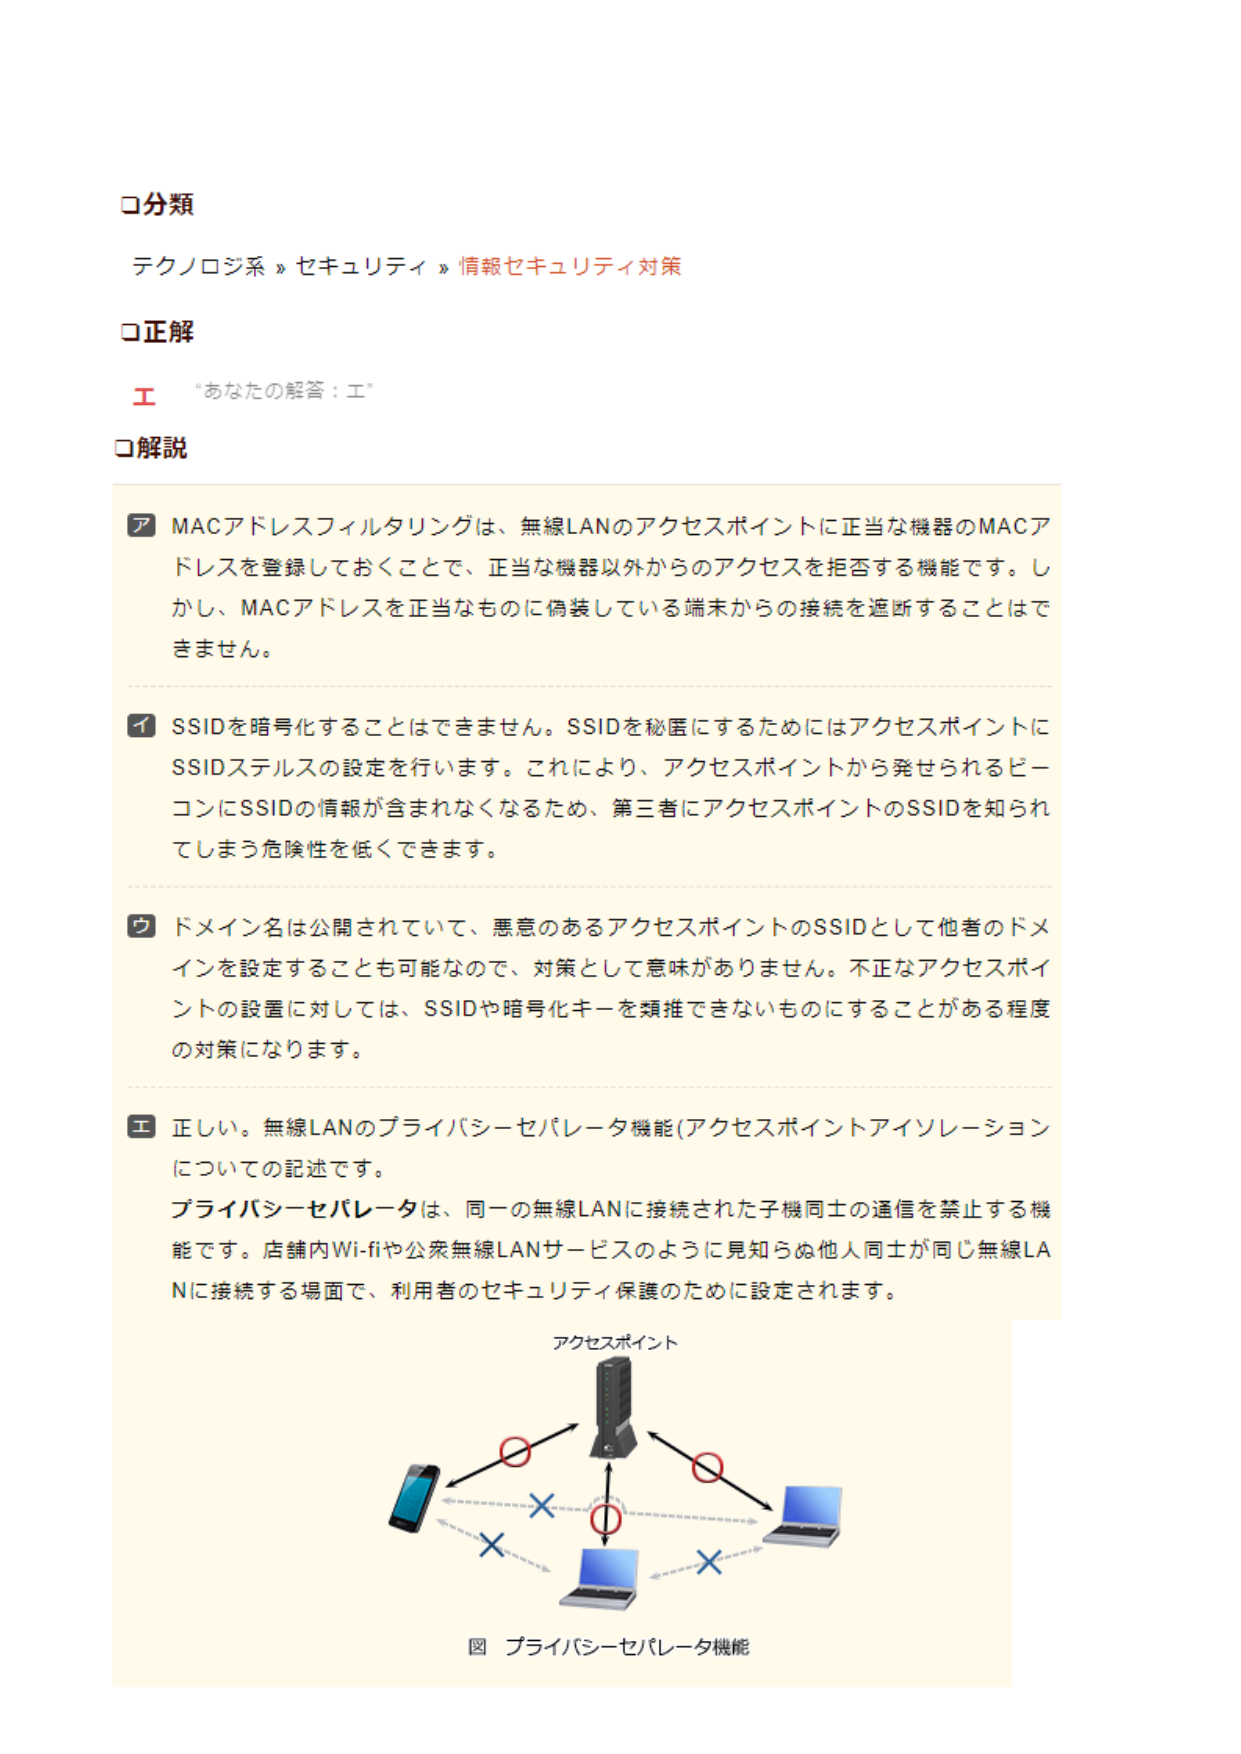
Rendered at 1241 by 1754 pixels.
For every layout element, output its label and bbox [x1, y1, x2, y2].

picture [112, 427, 1062, 1687]
picture [112, 164, 785, 426]
